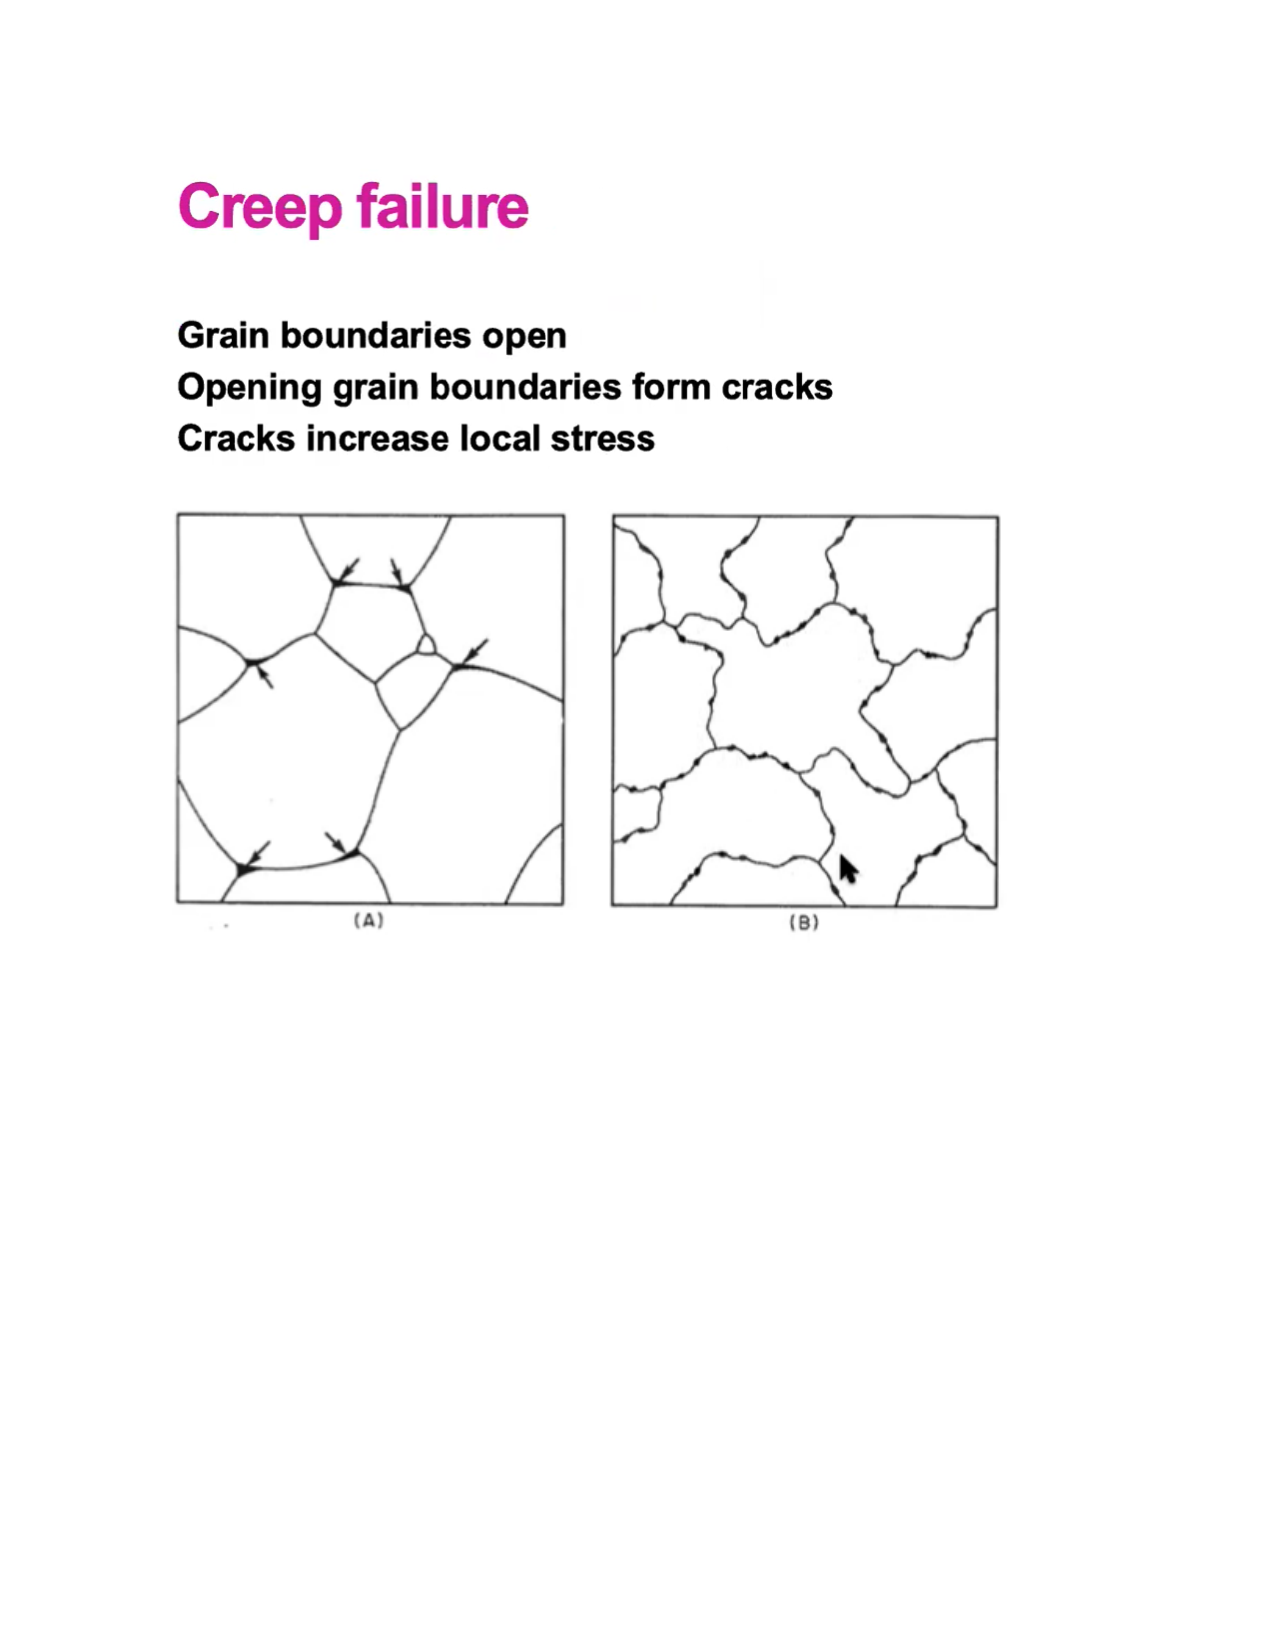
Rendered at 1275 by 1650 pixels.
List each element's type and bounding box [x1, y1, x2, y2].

picture [150, 473, 1024, 947]
picture [150, 150, 843, 470]
